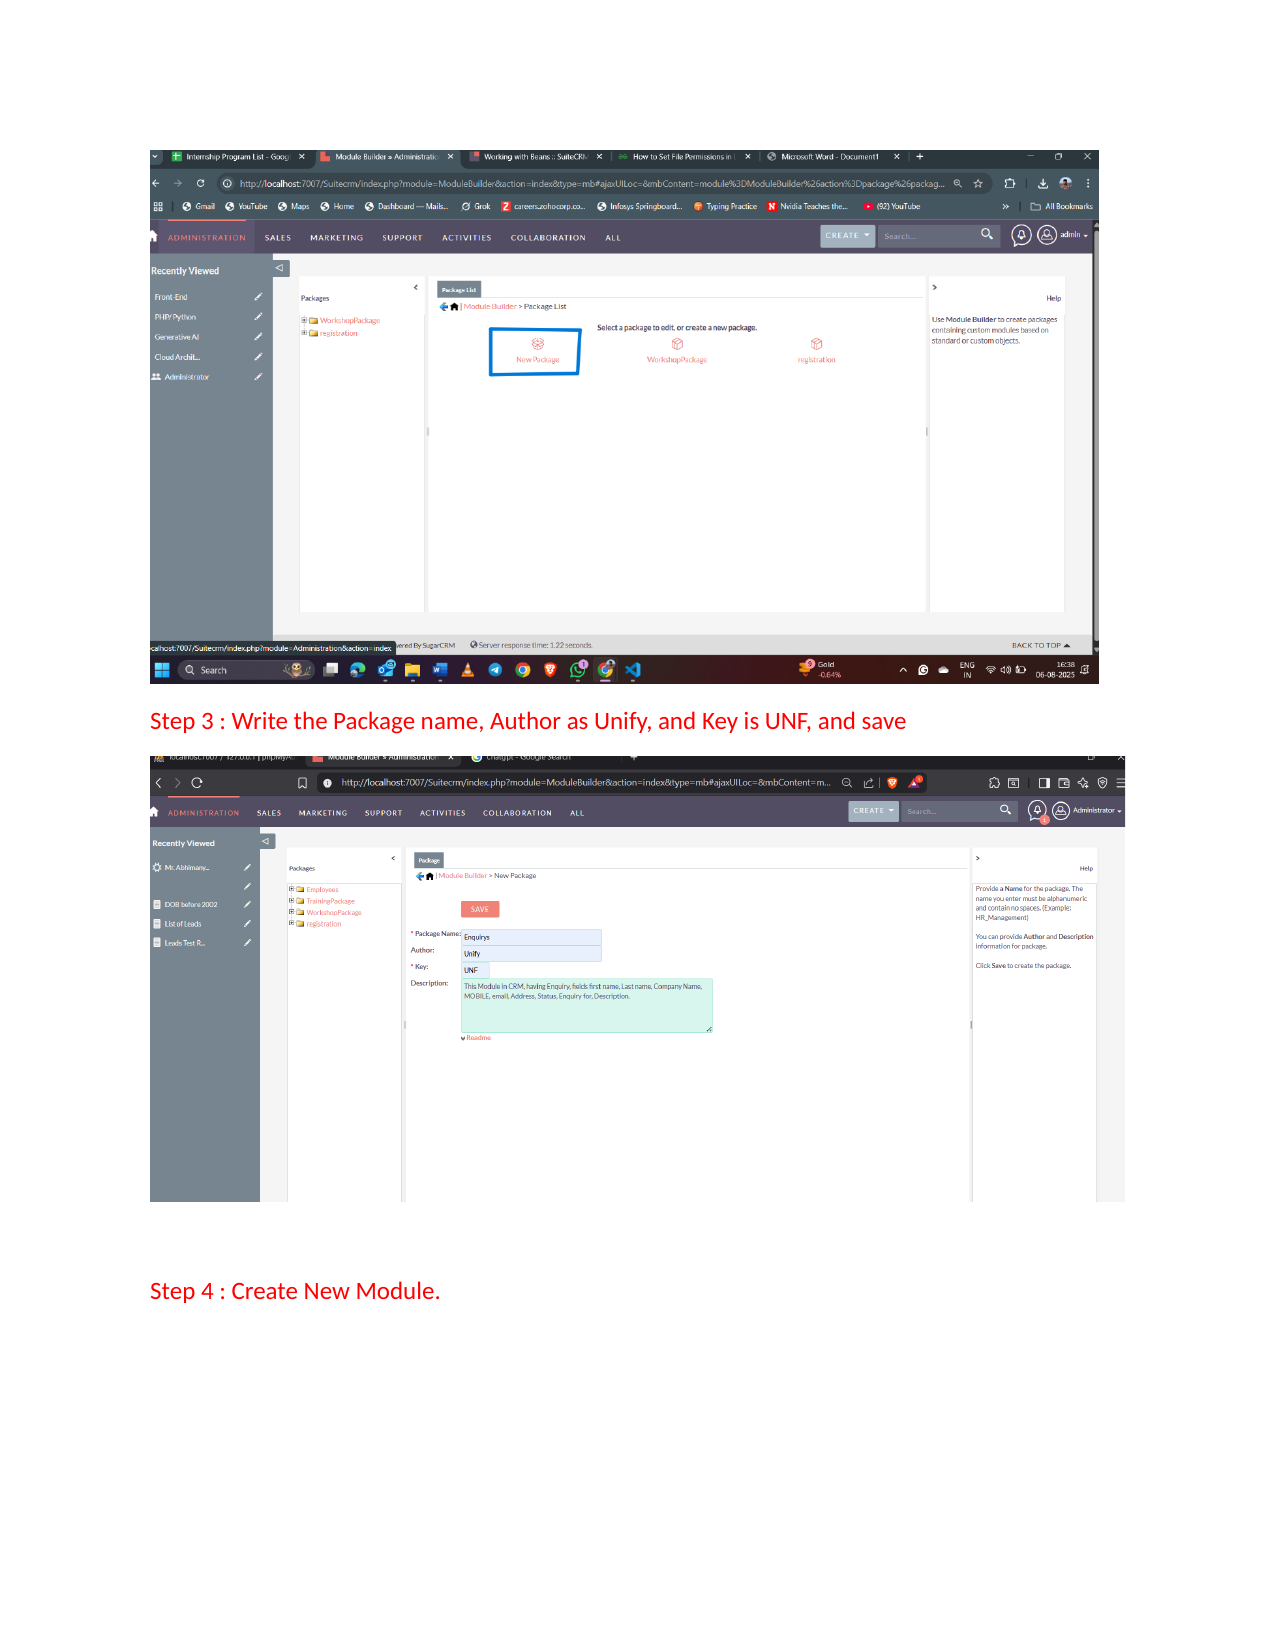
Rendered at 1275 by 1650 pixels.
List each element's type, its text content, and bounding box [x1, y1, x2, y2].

text Step 3 : Write the Package name, Author as Unify, and Key is UNF, and save [150, 705, 1125, 735]
picture [150, 150, 1099, 684]
text Step 4 : Create New Module. [150, 1275, 1125, 1305]
picture [150, 756, 1125, 1202]
